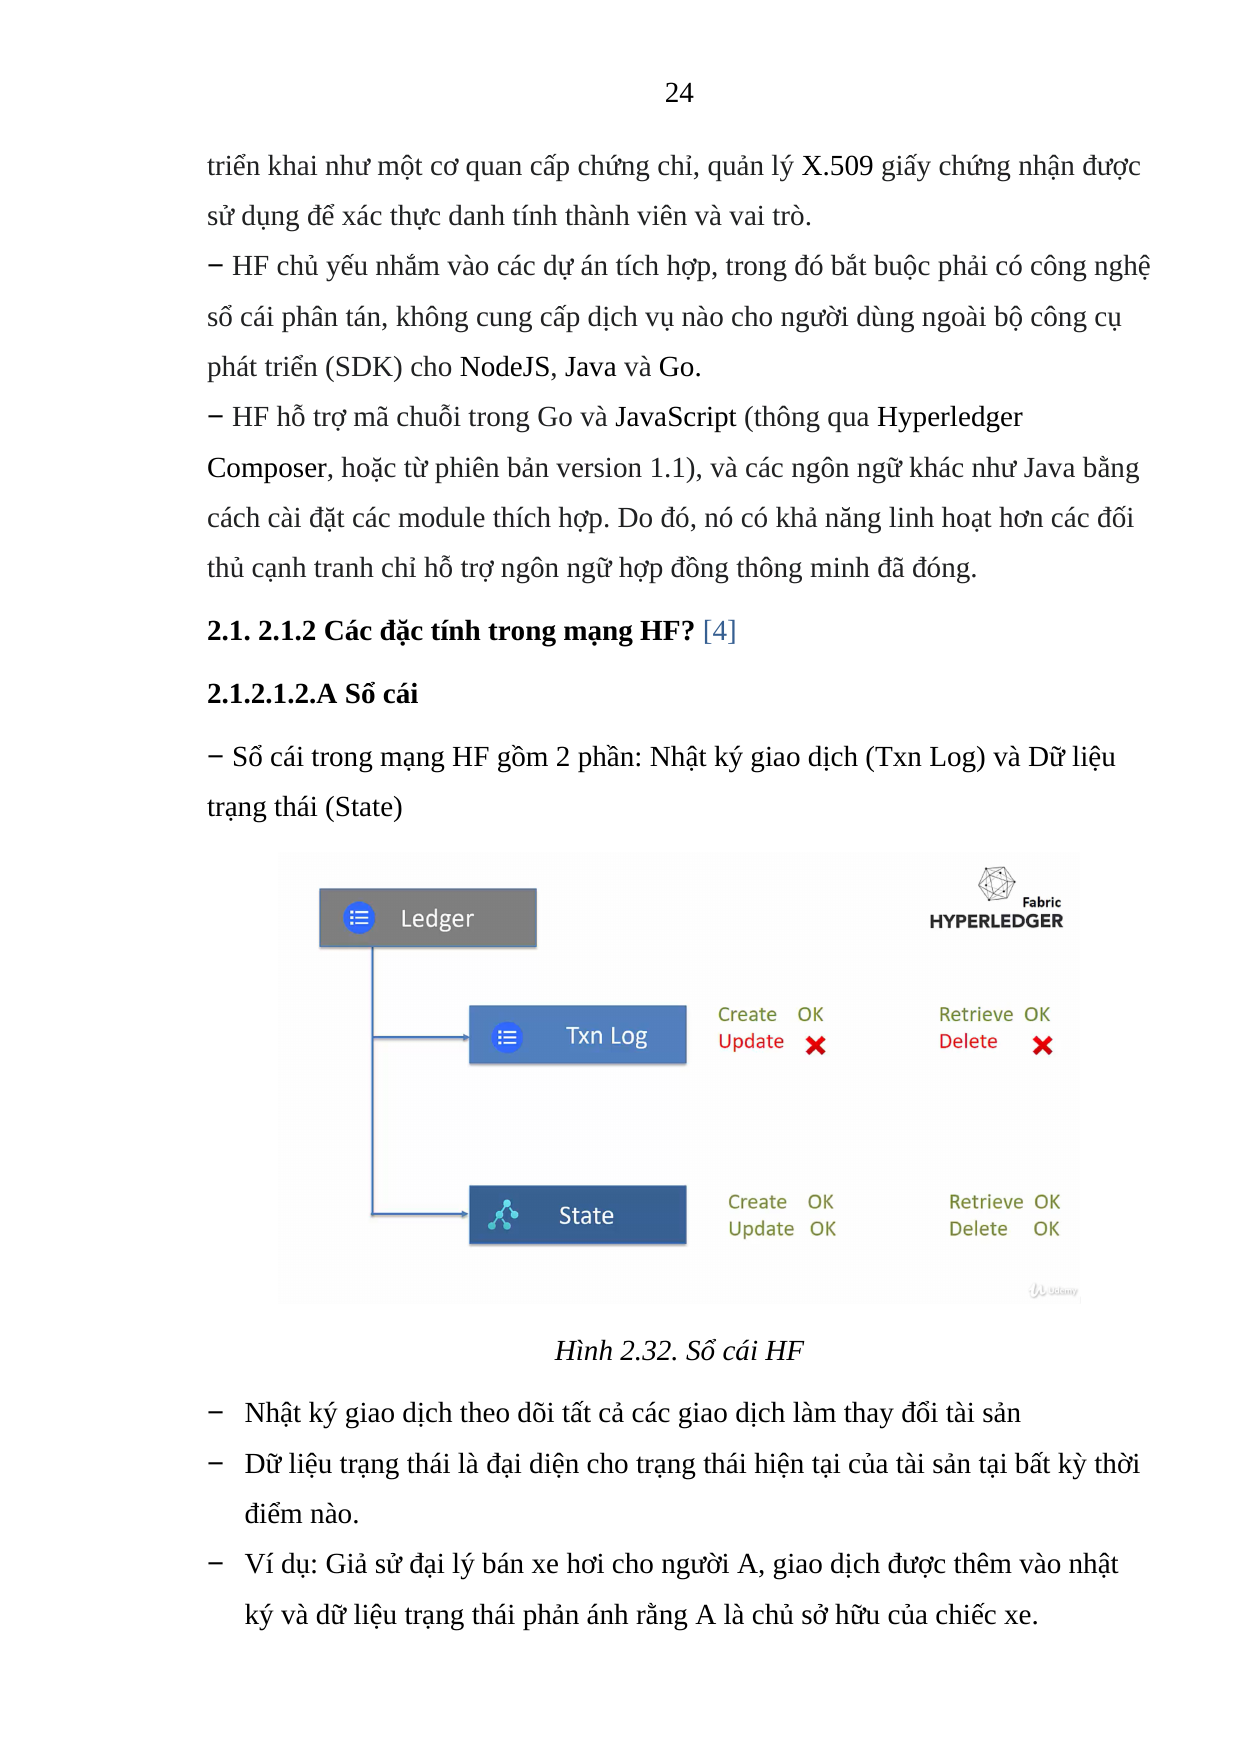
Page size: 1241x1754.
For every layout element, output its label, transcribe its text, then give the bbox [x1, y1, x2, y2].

list HF chủ yếu nhắm vào các dự án tích hợp, trong đó bắt buộc phải có công nghệ sổ cái phân tán, không cung cấp dịch vụ nào cho người dùng ngoài bộ công cụ phát triển (SDK) cho NodeJS, Java và Go. [207, 248, 1152, 383]
subtitle Các đặc tính trong mạng HF? [207, 613, 1152, 647]
list HF hỗ trợ mã chuỗi trong Go và JavaScript (thông qua Hyperledger Composer, hoặc từ phiên bản version 1.1), và các ngôn ngữ khác như Java bằng cách cài đặt các module thích hợp. Do đó, nó có khả năng linh hoạt hơn các đối thủ cạnh tranh chỉ hỗ trợ ngôn ngữ hợp đồng thông minh đã đóng. [207, 399, 1152, 584]
list Sổ cái trong mạng HF gồm 2 phần: Nhật ký giao dịch (Txn Log) và Dữ liệu trạng thái (State) [207, 739, 1152, 823]
picture [278, 852, 1081, 1304]
list Ví dụ: Giả sử đại lý bán xe hơi cho người A, giao dịch được thêm vào nhật ký và dữ liệu trạng thái phản ánh rằng A là chủ sở hữu của chiếc xe. [207, 1547, 1152, 1631]
subtitle Sổ cái [207, 676, 1152, 709]
text Hình 2.32. Sổ cái HF [207, 1333, 1152, 1366]
list Dữ liệu trạng thái là đại diện cho trạng thái hiện tại của tài sản tại bất kỳ thời điểm nào. [207, 1446, 1152, 1530]
list Nhật ký giao dịch theo dõi tất cả các giao dịch làm thay đổi tài sản [207, 1395, 1152, 1429]
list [207, 148, 1152, 232]
